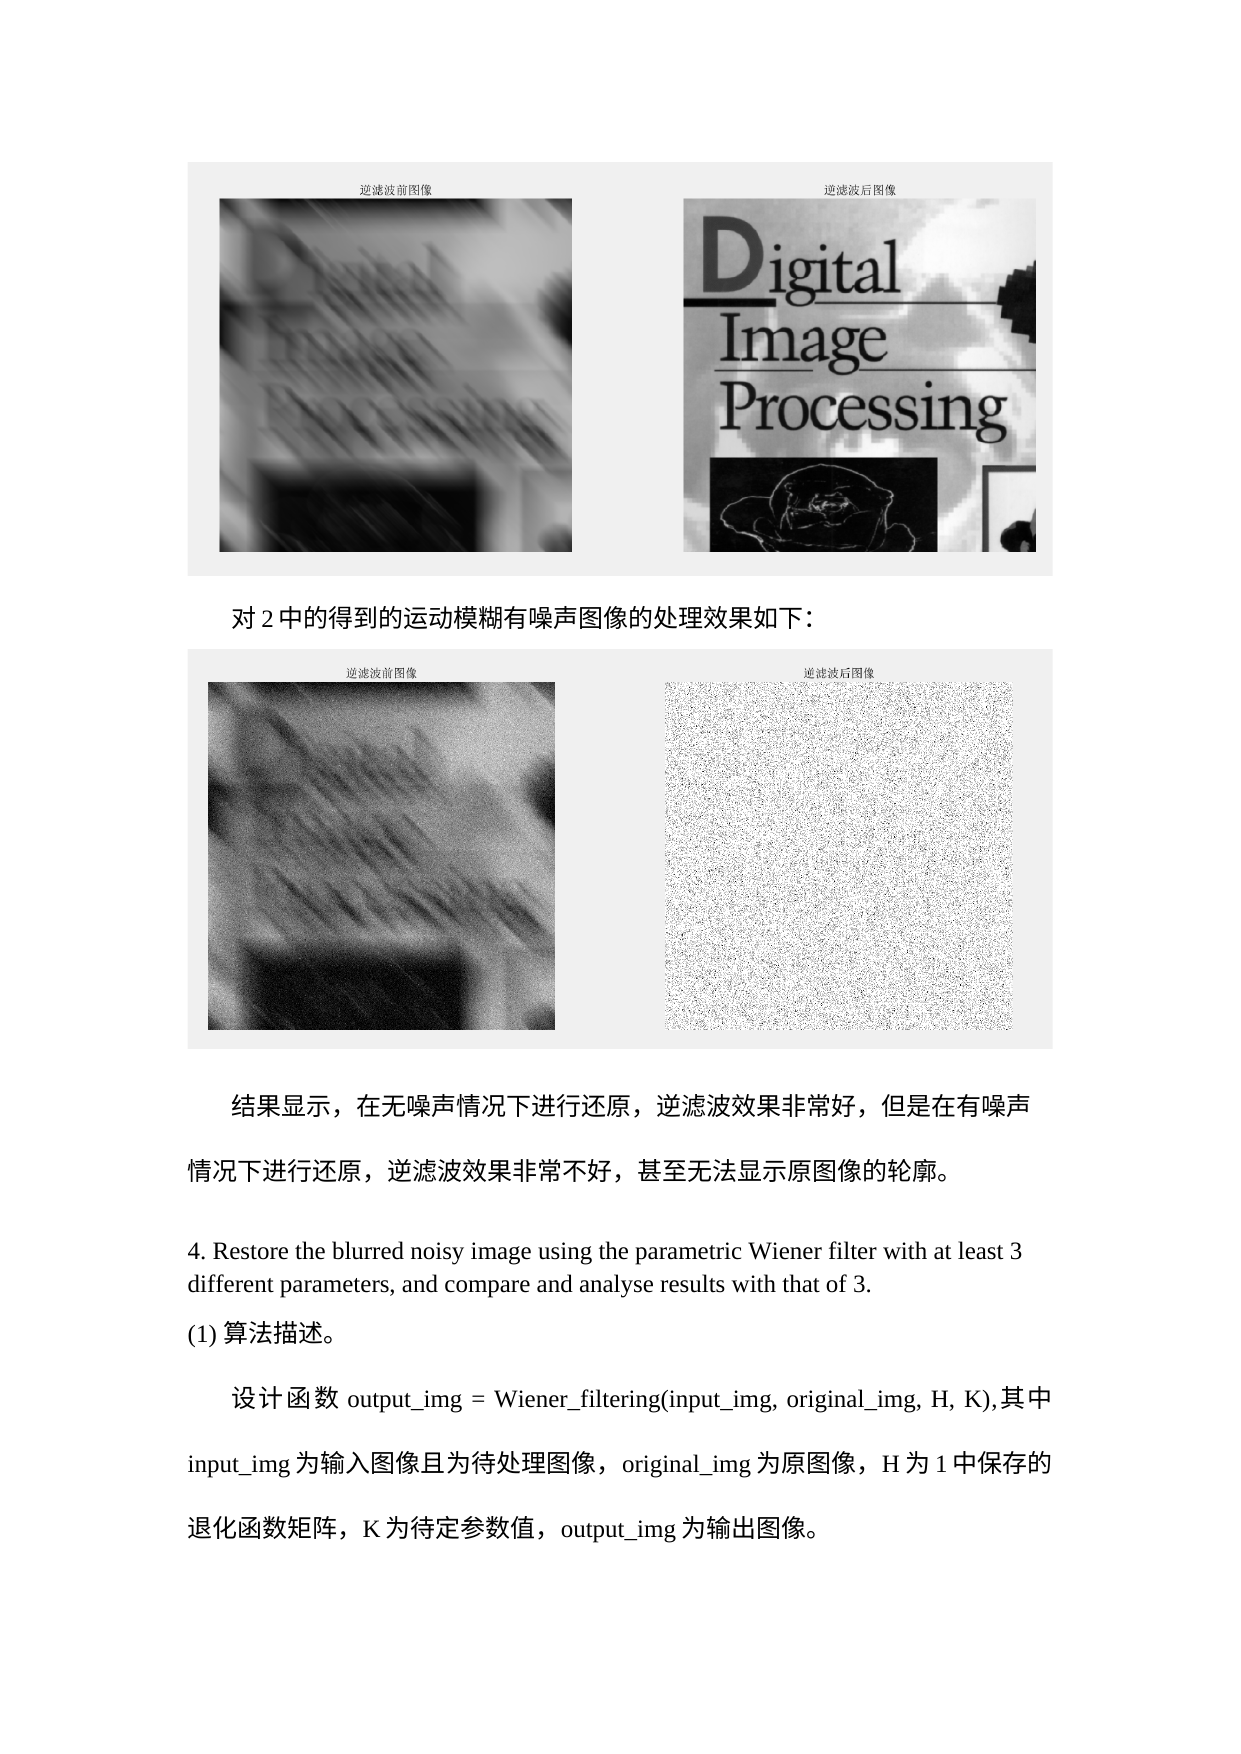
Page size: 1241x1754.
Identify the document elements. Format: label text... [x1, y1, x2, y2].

picture [187, 649, 1053, 1049]
text (1) 算法描述。 [187, 1299, 1053, 1364]
text 对2中的得到的运动模糊有噪声图像的处理效果如下： [187, 584, 1053, 649]
text 设计函数output_img = Wiener_filtering(input_img, original_img, H, K),其中input_img为输入图像且为待处理图像，original_img为原图像，H为1中保存的退化函数矩阵，K为待定参数值，output_img为输出图像。 [187, 1364, 1053, 1559]
picture [187, 162, 1053, 576]
text 结果显示，在无噪声情况下进行还原，逆滤波效果非常好，但是在有噪声情况下进行还原，逆滤波效果非常不好，甚至无法显示原图像的轮廓。 [187, 1072, 1053, 1202]
text 4. Restore the blurred noisy image using the parametric Wiener filter with at least 3 different parameters, and compare and analyse results with that of 3. [187, 1234, 1053, 1299]
